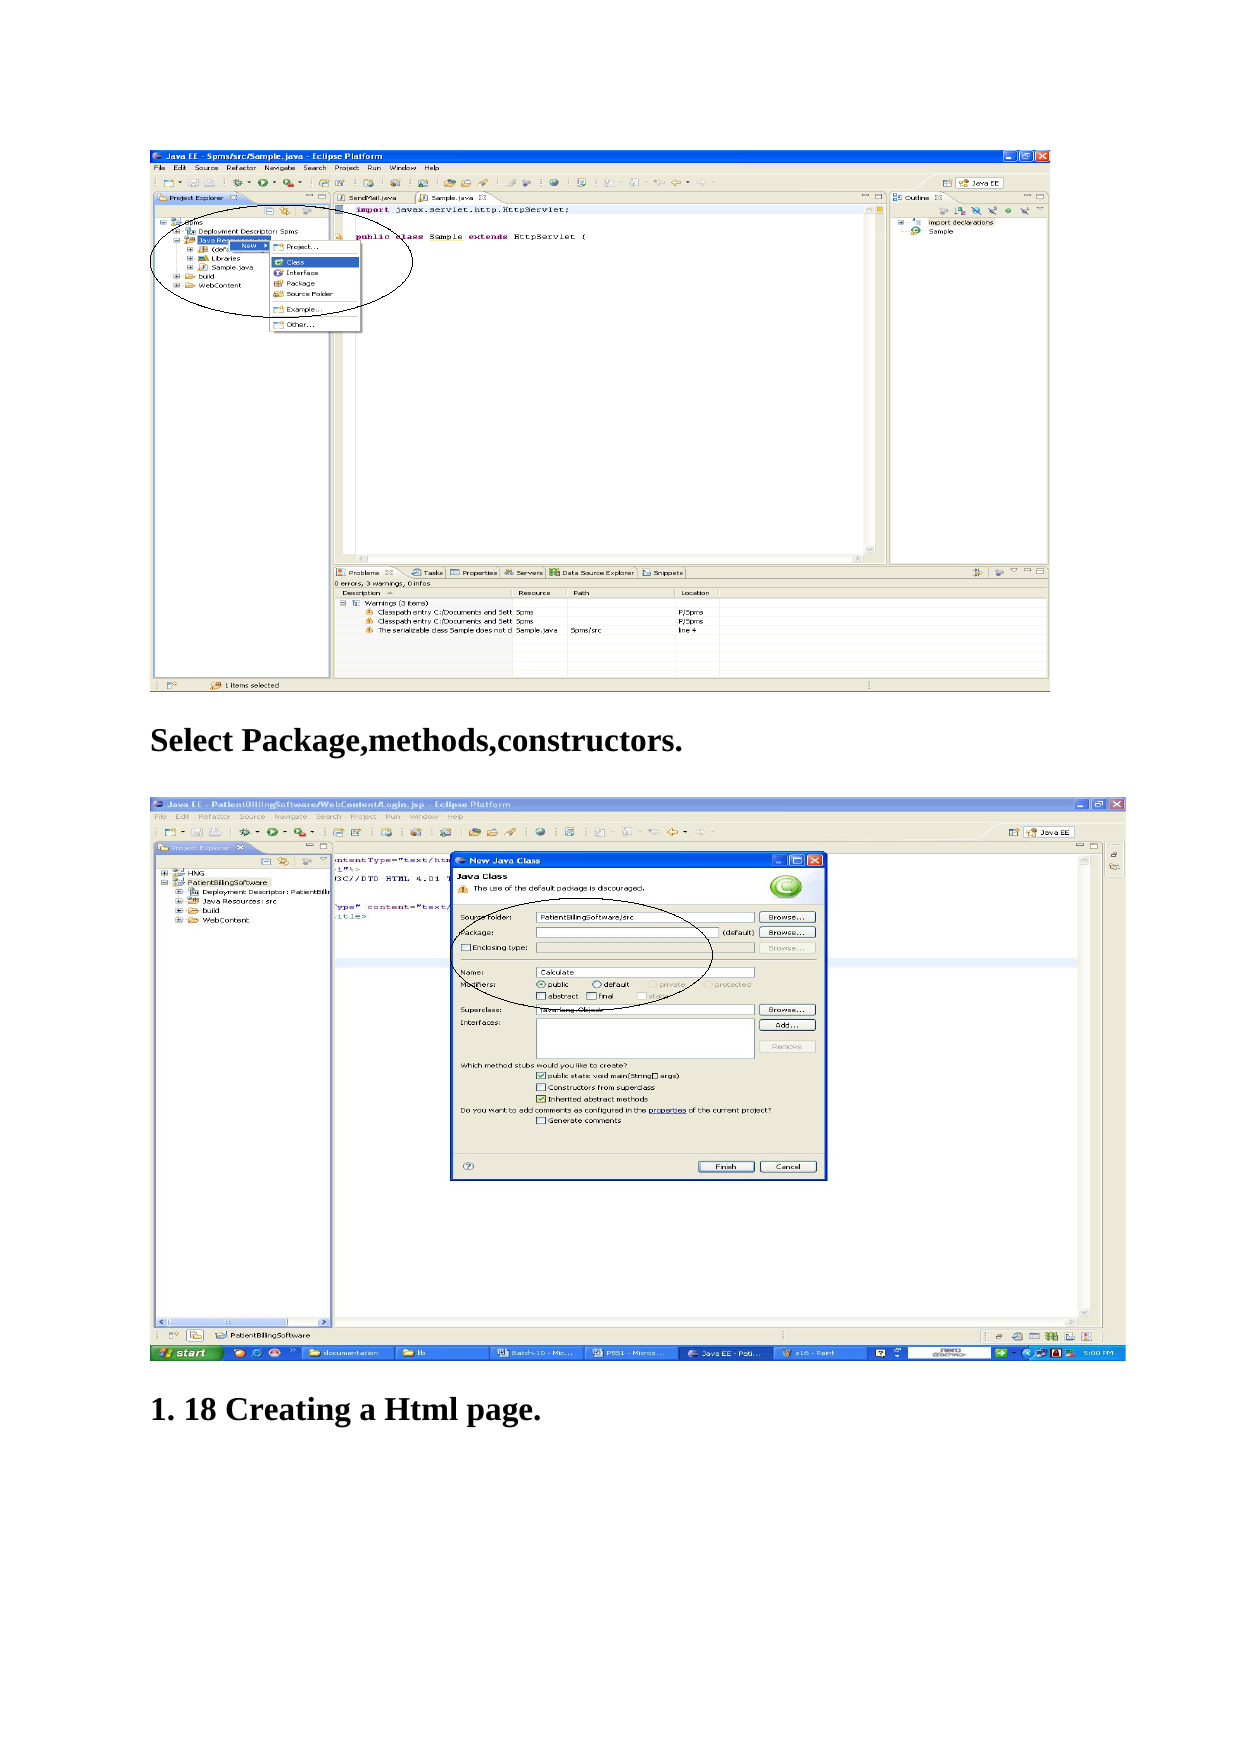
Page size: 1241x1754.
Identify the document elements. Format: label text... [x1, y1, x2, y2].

text 1. 18 Creating a Html page. [150, 1389, 1090, 1428]
picture [150, 797, 1126, 1361]
text Select Package,methods,constructors. [150, 721, 1090, 759]
picture [150, 150, 1050, 692]
